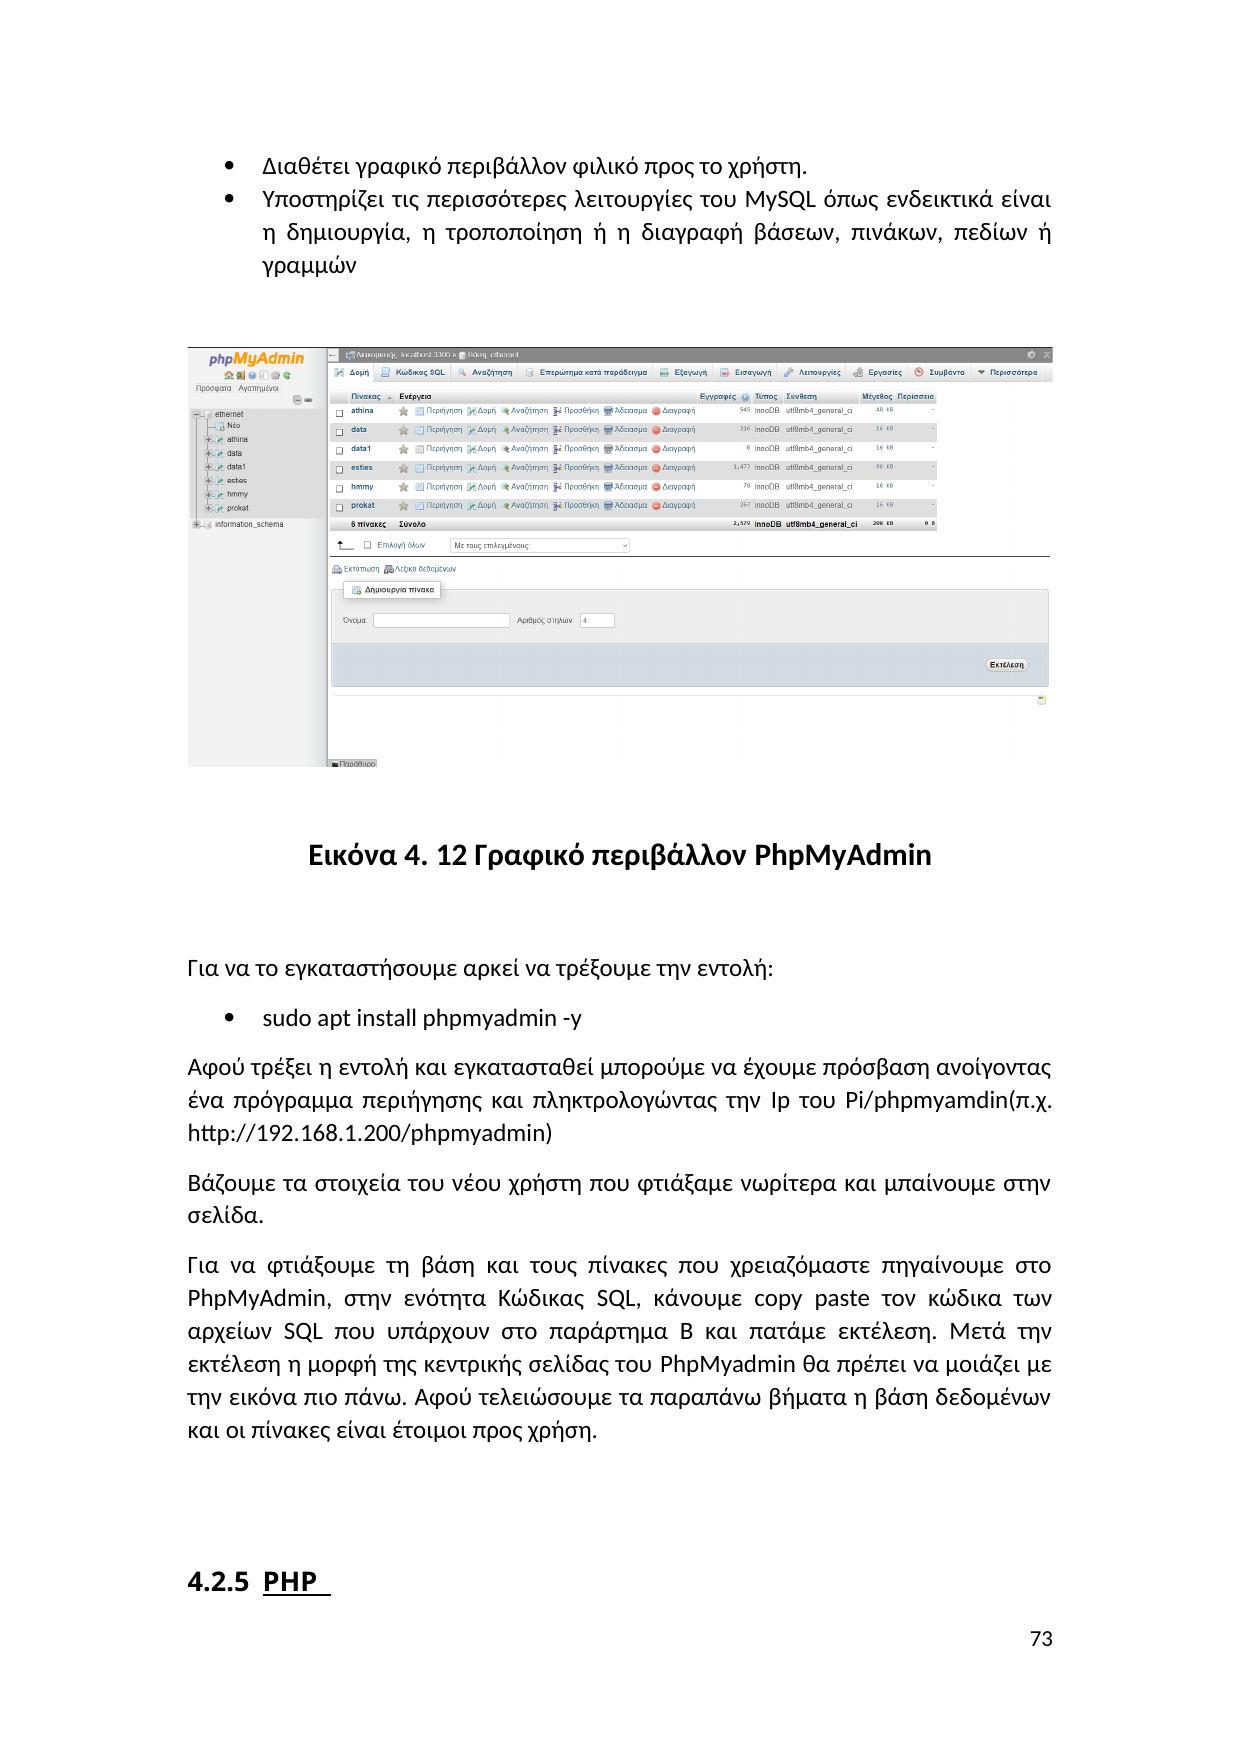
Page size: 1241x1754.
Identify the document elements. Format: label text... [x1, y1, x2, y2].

text Αφού τρέξει η εντολή και εγκατασταθεί μπορούμε να έχουμε πρόσβαση ανοίγοντας ένα πρόγραμμα περιήγησης και πληκτρολογώντας την Ip του Pi/phpmyamdin(π.χ. http://192.168.1.200/phpmyadmin) [187, 1051, 1053, 1148]
list Υποστηρίζει τις περισσότερες λειτουργίες του MySQL όπως ενδεικτικά είναι η δημιουργία, η τροποποίηση ή η διαγραφή βάσεων, πινάκων, πεδίων ή γραμμών [225, 183, 1053, 279]
text Για να φτιάξουμε τη βάση και τους πίνακες που χρειαζόμαστε πηγαίνουμε στο PhpMyAdmin, στην ενότητα Κώδικας SQL, κάνουμε copy paste τον κώδικα των αρχείων SQL που υπάρχουν στο παράρτημα Β και πατάμε εκτέλεση. Μετά την εκτέλεση η μορφή της κεντρικής σελίδας του PhpMyadmin θα πρέπει να μοιάζει με την εικόνα πιο πάνω. Αφού τελειώσουμε τα παραπάνω βήματα η βάση δεδομένων και οι πίνακες είναι έτοιμοι προς χρήση. [187, 1249, 1053, 1444]
picture [187, 347, 1053, 767]
list sudo apt install phpmyadmin -y [225, 1002, 1053, 1032]
subtitle PHP [187, 1562, 1053, 1599]
text Για να το εγκαταστήσουμε αρκεί να τρέξουμε την εντολή: [187, 952, 1053, 983]
text Βάζουμε τα στοιχεία του νέου χρήστη που φτιάξαμε νωρίτερα και μπαίνουμε στην σελίδα. [187, 1167, 1053, 1230]
list Διαθέτει γραφικό περιβάλλον φιλικό προς το χρήστη. [225, 150, 1053, 181]
